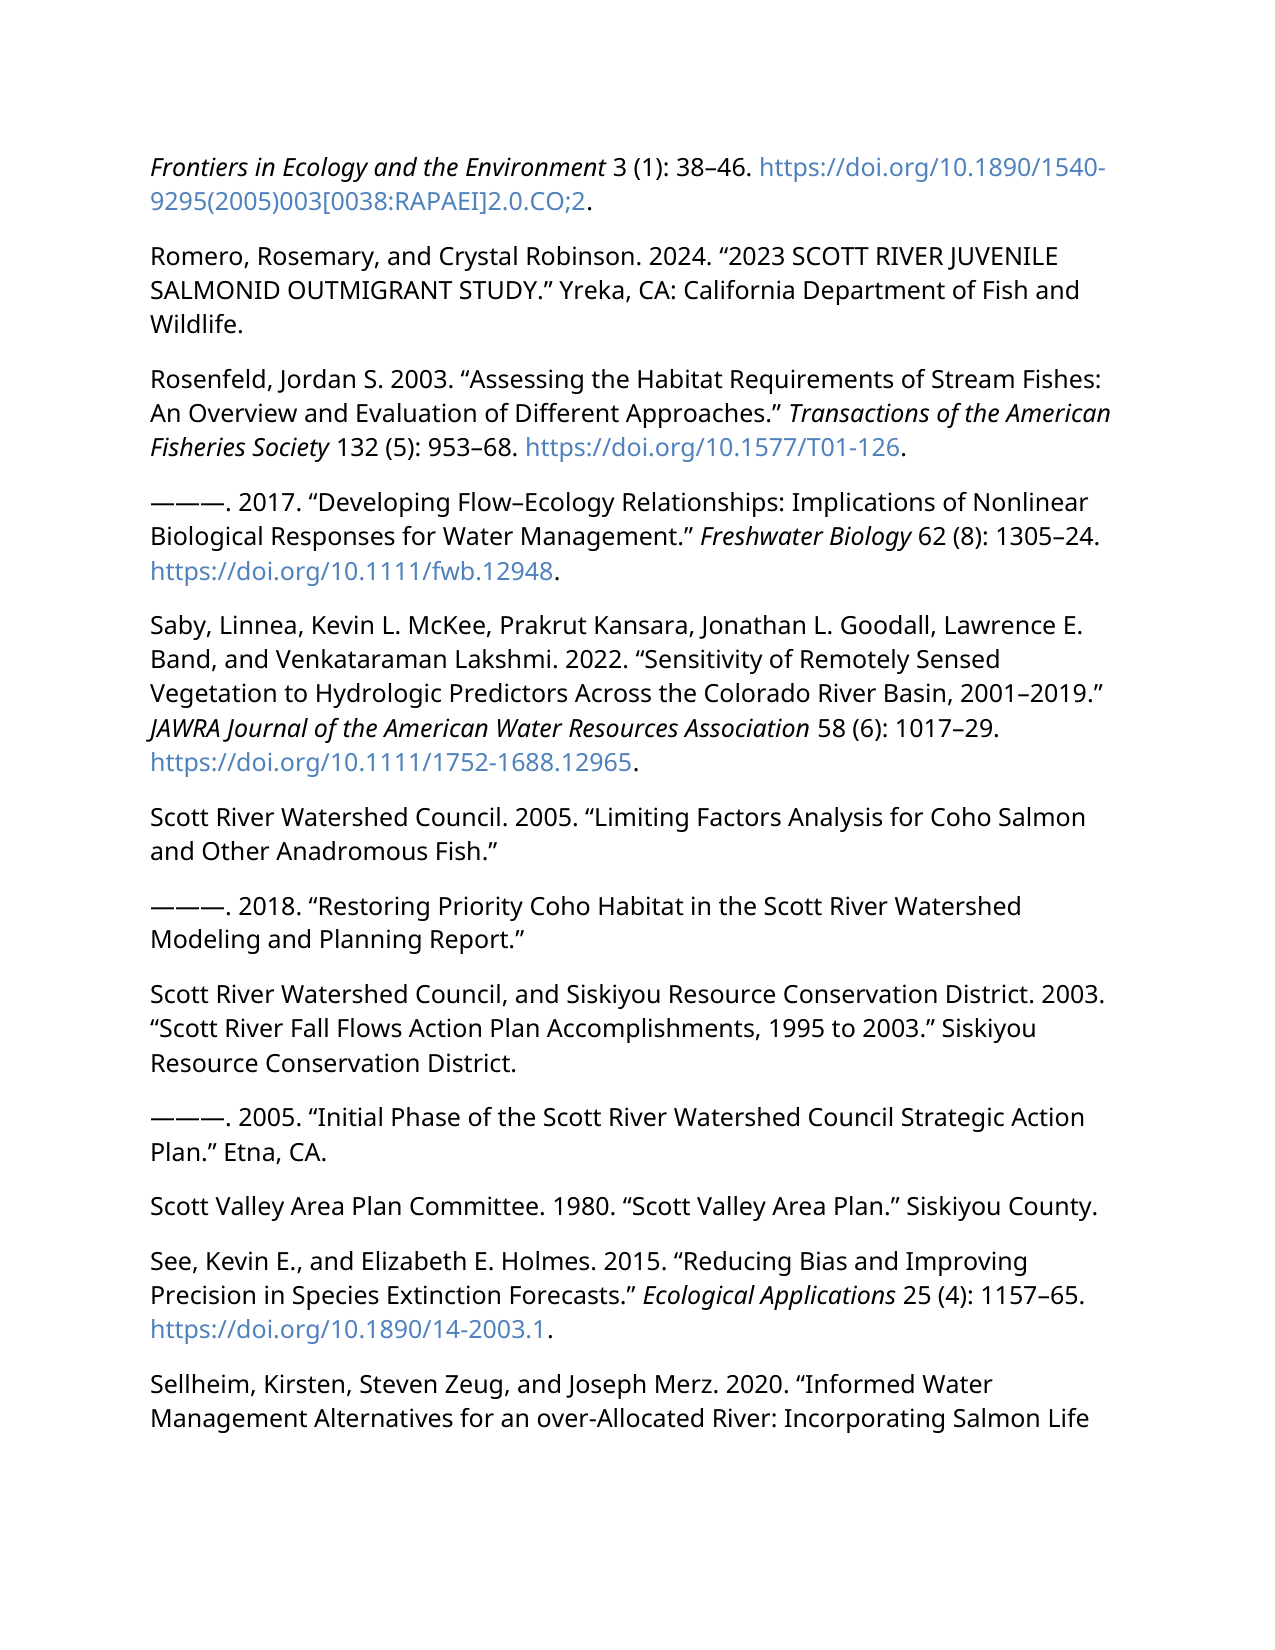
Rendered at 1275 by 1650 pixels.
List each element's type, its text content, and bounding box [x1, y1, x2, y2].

text Scott River Watershed Council. 2005. “Limiting Factors Analysis for Coho Salmon and Other Anadromous Fish.” [150, 799, 1125, 867]
text Saby, Linnea, Kevin L. McKee, Prakrut Kansara, Jonathan L. Goodall, Lawrence E. Band, and Venkataraman Lakshmi. 2022. “Sensitivity of Remotely Sensed Vegetation to Hydrologic Predictors Across the Colorado River Basin, 2001–2019.” JAWRA Journal of the American Water Resources Association 58 (6): 1017–29. https://doi.org/10.1111/1752-1688.12965. [150, 608, 1125, 778]
text Rosenfeld, Jordan S. 2003. “Assessing the Habitat Requirements of Stream Fishes: An Overview and Evaluation of Different Approaches.” Transactions of the American Fisheries Society 132 (5): 953–68. https://doi.org/10.1577/T01-126. [150, 362, 1125, 464]
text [150, 150, 1125, 218]
text ———. 2018. “Restoring Priority Coho Habitat in the Scott River Watershed Modeling and Planning Report.” [150, 888, 1125, 956]
text Romero, Rosemary, and Crystal Robinson. 2024. “2023 SCOTT RIVER JUVENILE SALMONID OUTMIGRANT STUDY.” Yreka, CA: California Department of Fish and Wildlife. [150, 239, 1125, 341]
text Scott Valley Area Plan Committee. 1980. “Scott Valley Area Plan.” Siskiyou County. [150, 1189, 1125, 1223]
text See, Kevin E., and Elizabeth E. Holmes. 2015. “Reducing Bias and Improving Precision in Species Extinction Forecasts.” Ecological Applications 25 (4): 1157–65. https://doi.org/10.1890/14-2003.1. [150, 1244, 1125, 1346]
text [150, 1367, 1125, 1435]
text ———. 2005. “Initial Phase of the Scott River Watershed Council Strategic Action Plan.” Etna, CA. [150, 1100, 1125, 1168]
text ———. 2017. “Developing Flow–Ecology Relationships: Implications of Nonlinear Biological Responses for Water Management.” Freshwater Biology 62 (8): 1305–24. https://doi.org/10.1111/fwb.12948. [150, 485, 1125, 587]
text Scott River Watershed Council, and Siskiyou Resource Conservation District. 2003. “Scott River Fall Flows Action Plan Accomplishments, 1995 to 2003.” Siskiyou Resource Conservation District. [150, 977, 1125, 1079]
